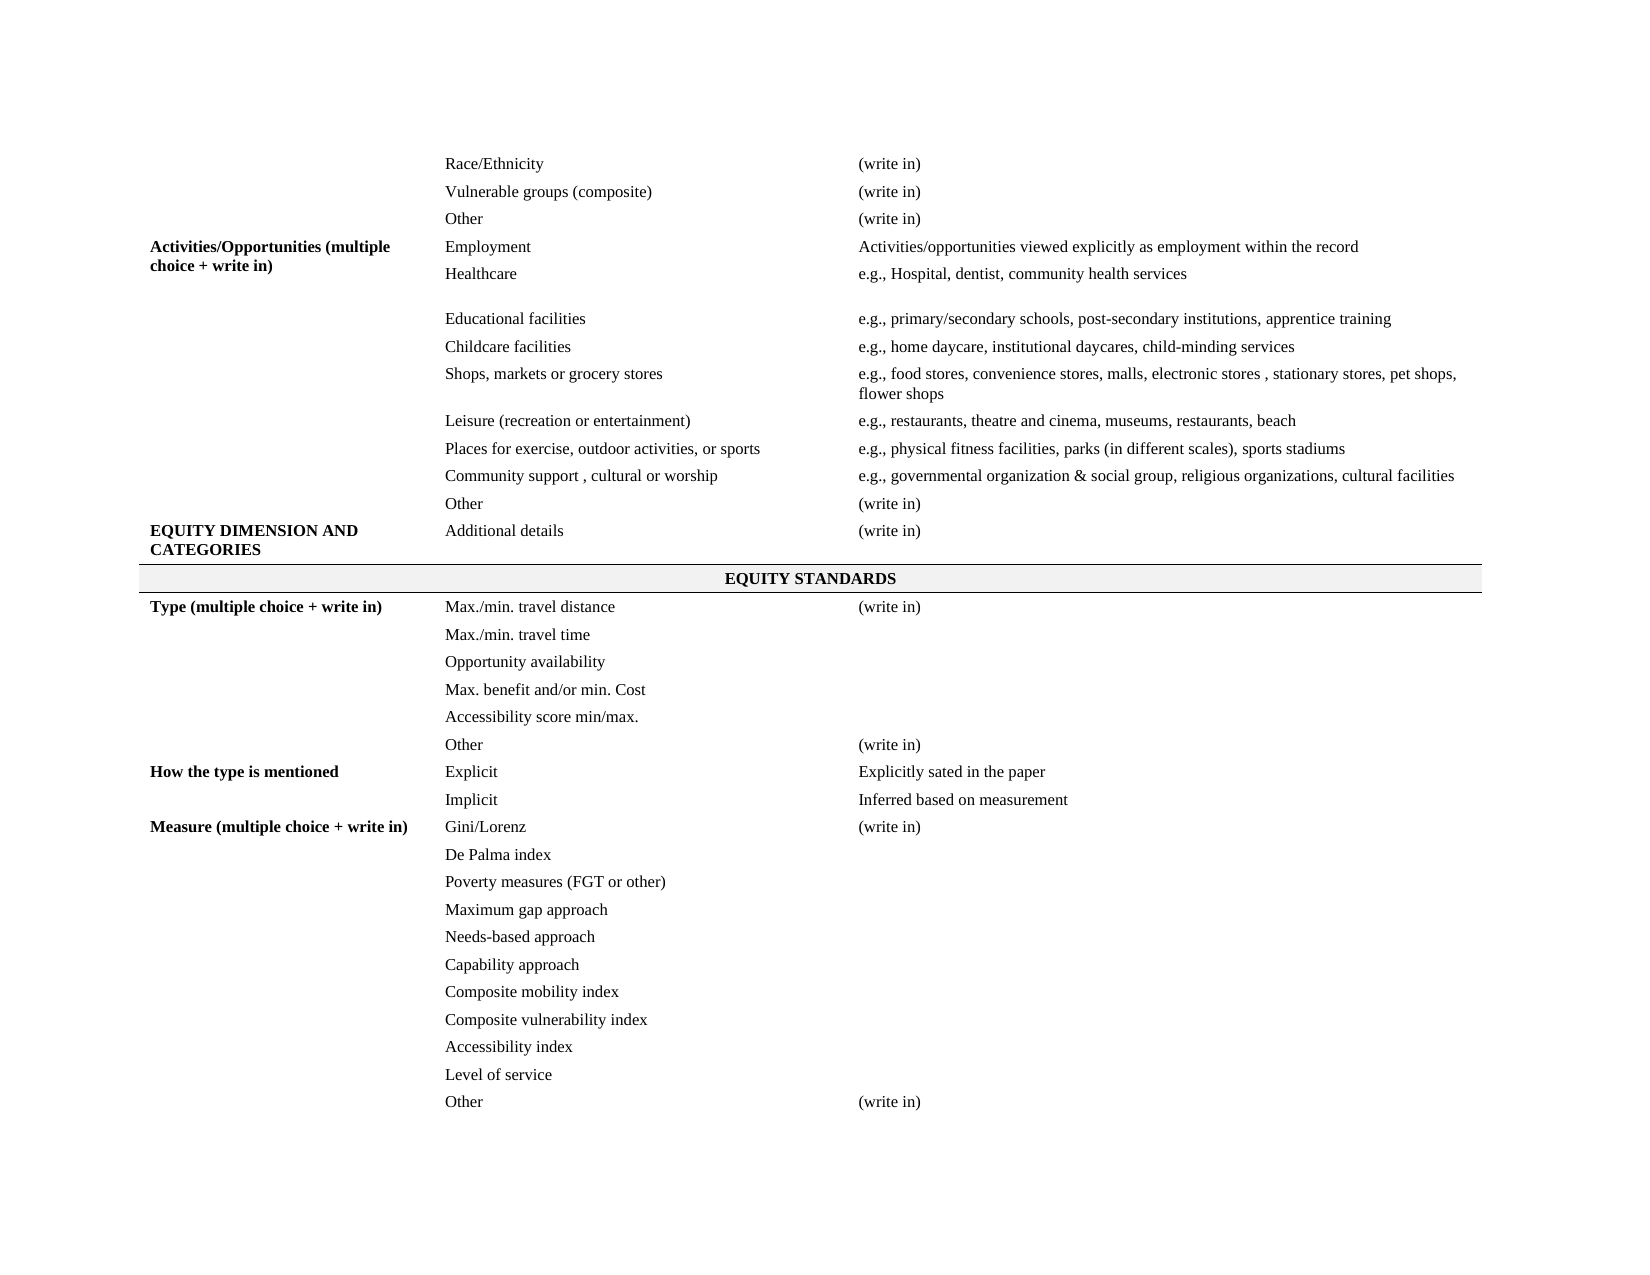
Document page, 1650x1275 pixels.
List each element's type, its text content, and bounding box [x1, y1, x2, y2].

table_cell Explicit [434, 758, 847, 786]
table_cell e.g., physical fitness facilities, parks (in different scales), sports stadiums [847, 434, 1482, 462]
table_cell Healthcare [434, 260, 847, 305]
table_cell Level of service [434, 1061, 847, 1088]
table_cell Opportunity availability [434, 648, 847, 676]
table_cell (write in) [847, 517, 1482, 563]
table_cell Explicitly sated in the paper [847, 758, 1482, 786]
table_cell Composite vulnerability index [434, 1006, 847, 1033]
table_cell Max./min. travel distance [434, 593, 847, 621]
table_cell Type (multiple choice + write in) [139, 593, 433, 758]
table_cell How the type is mentioned [139, 758, 433, 813]
table_cell e.g., Hospital, dentist, community health services [847, 260, 1482, 305]
table_cell Maximum gap approach [434, 896, 847, 923]
table_cell Implicit [434, 786, 847, 813]
table_cell Additional details [434, 517, 847, 563]
table_cell Other [434, 1088, 847, 1116]
table_cell Shops, markets or grocery stores [434, 360, 847, 407]
table_cell Measure (multiple choice + write in) [139, 813, 433, 1116]
table_cell Childcare facilities [434, 333, 847, 360]
table_cell e.g., governmental organization & social group, religious organizations, cultural facilities [847, 462, 1482, 489]
table_cell (write in) [847, 205, 1482, 232]
table_cell e.g., primary/secondary schools, post-secondary institutions, apprentice training [847, 305, 1482, 333]
table_cell Other [434, 489, 847, 517]
table_cell (write in) [847, 731, 1482, 758]
table_cell Community support , cultural or worship [434, 462, 847, 489]
table_cell e.g., home daycare, institutional daycares, child-minding services [847, 333, 1482, 360]
table_cell e.g., food stores, convenience stores, malls, electronic stores , stationary stores, pet shops, flower shops [847, 360, 1482, 407]
table_cell (write in) [847, 813, 1482, 1088]
table_cell EQUITY STANDARDS [139, 565, 1482, 592]
table_cell (write in) [847, 1088, 1482, 1116]
table_cell Other [434, 731, 847, 758]
table_cell Activities/Opportunities (multiple choice + write in) [139, 233, 433, 517]
table_cell Gini/Lorenz [434, 813, 847, 841]
table_cell Other [434, 205, 847, 232]
table_cell Accessibility index [434, 1033, 847, 1061]
table_cell (write in) [847, 150, 1482, 177]
table_cell Needs-based approach [434, 923, 847, 951]
table_cell Leisure (recreation or entertainment) [434, 407, 847, 434]
table_cell Vulnerable groups (composite) [434, 178, 847, 205]
table_cell Activities/opportunities viewed explicitly as employment within the record [847, 233, 1482, 260]
table_cell Composite mobility index [434, 978, 847, 1006]
table_cell Max. benefit and/or min. Cost [434, 676, 847, 703]
table_cell Poverty measures (FGT or other) [434, 868, 847, 896]
table_cell Accessibility score min/max. [434, 703, 847, 731]
table_cell e.g., restaurants, theatre and cinema, museums, restaurants, beach [847, 407, 1482, 434]
table_cell Places for exercise, outdoor activities, or sports [434, 434, 847, 462]
table_cell Capability approach [434, 951, 847, 978]
table_cell Inferred based on measurement [847, 786, 1482, 813]
table_cell (write in) [847, 178, 1482, 205]
table_cell Educational facilities [434, 305, 847, 333]
table_cell Max./min. travel time [434, 621, 847, 648]
table_cell Employment [434, 233, 847, 260]
table_cell Race/Ethnicity [434, 150, 847, 177]
table_cell (write in) [847, 489, 1482, 517]
table_cell De Palma index [434, 841, 847, 868]
table_cell (write in) [847, 593, 1482, 731]
table_cell EQUITY DIMENSION AND CATEGORIES [139, 517, 433, 563]
